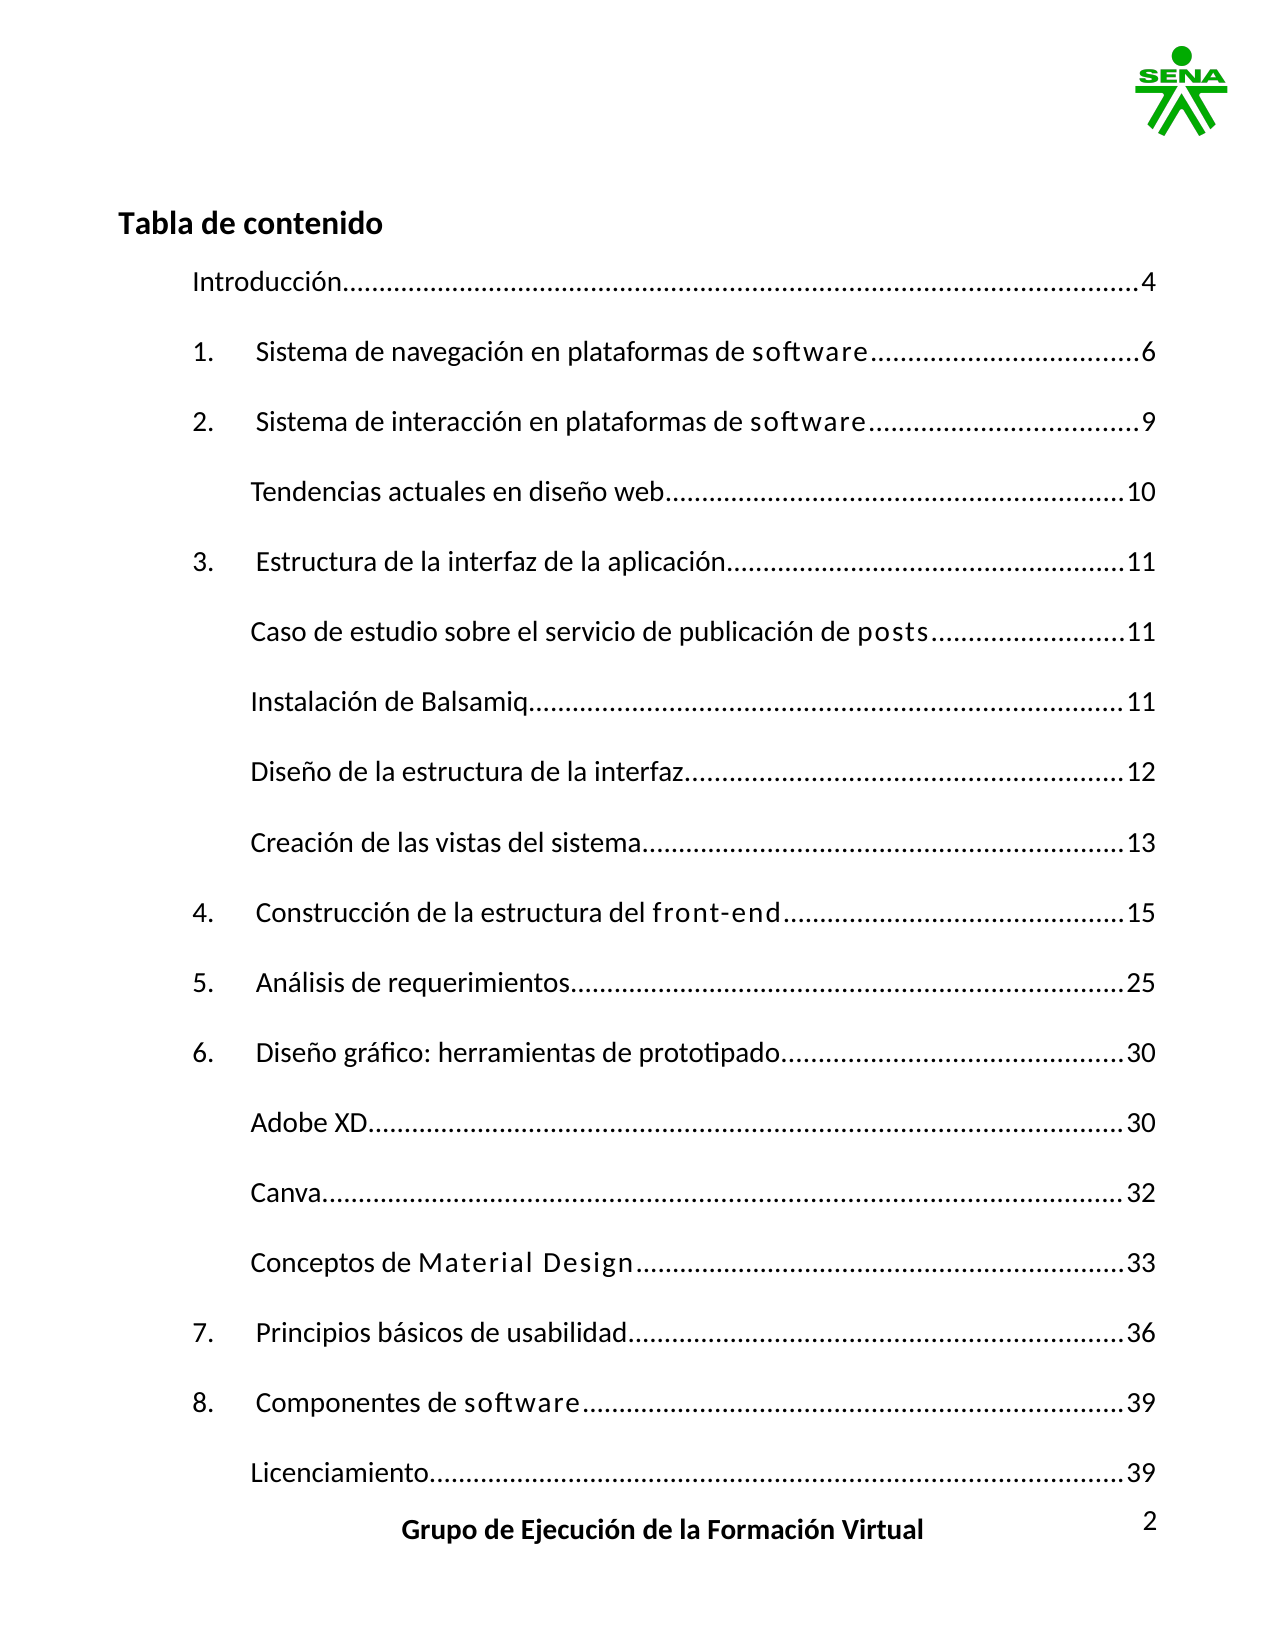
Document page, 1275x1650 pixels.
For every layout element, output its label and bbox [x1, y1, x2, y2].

picture [1135, 46, 1228, 136]
